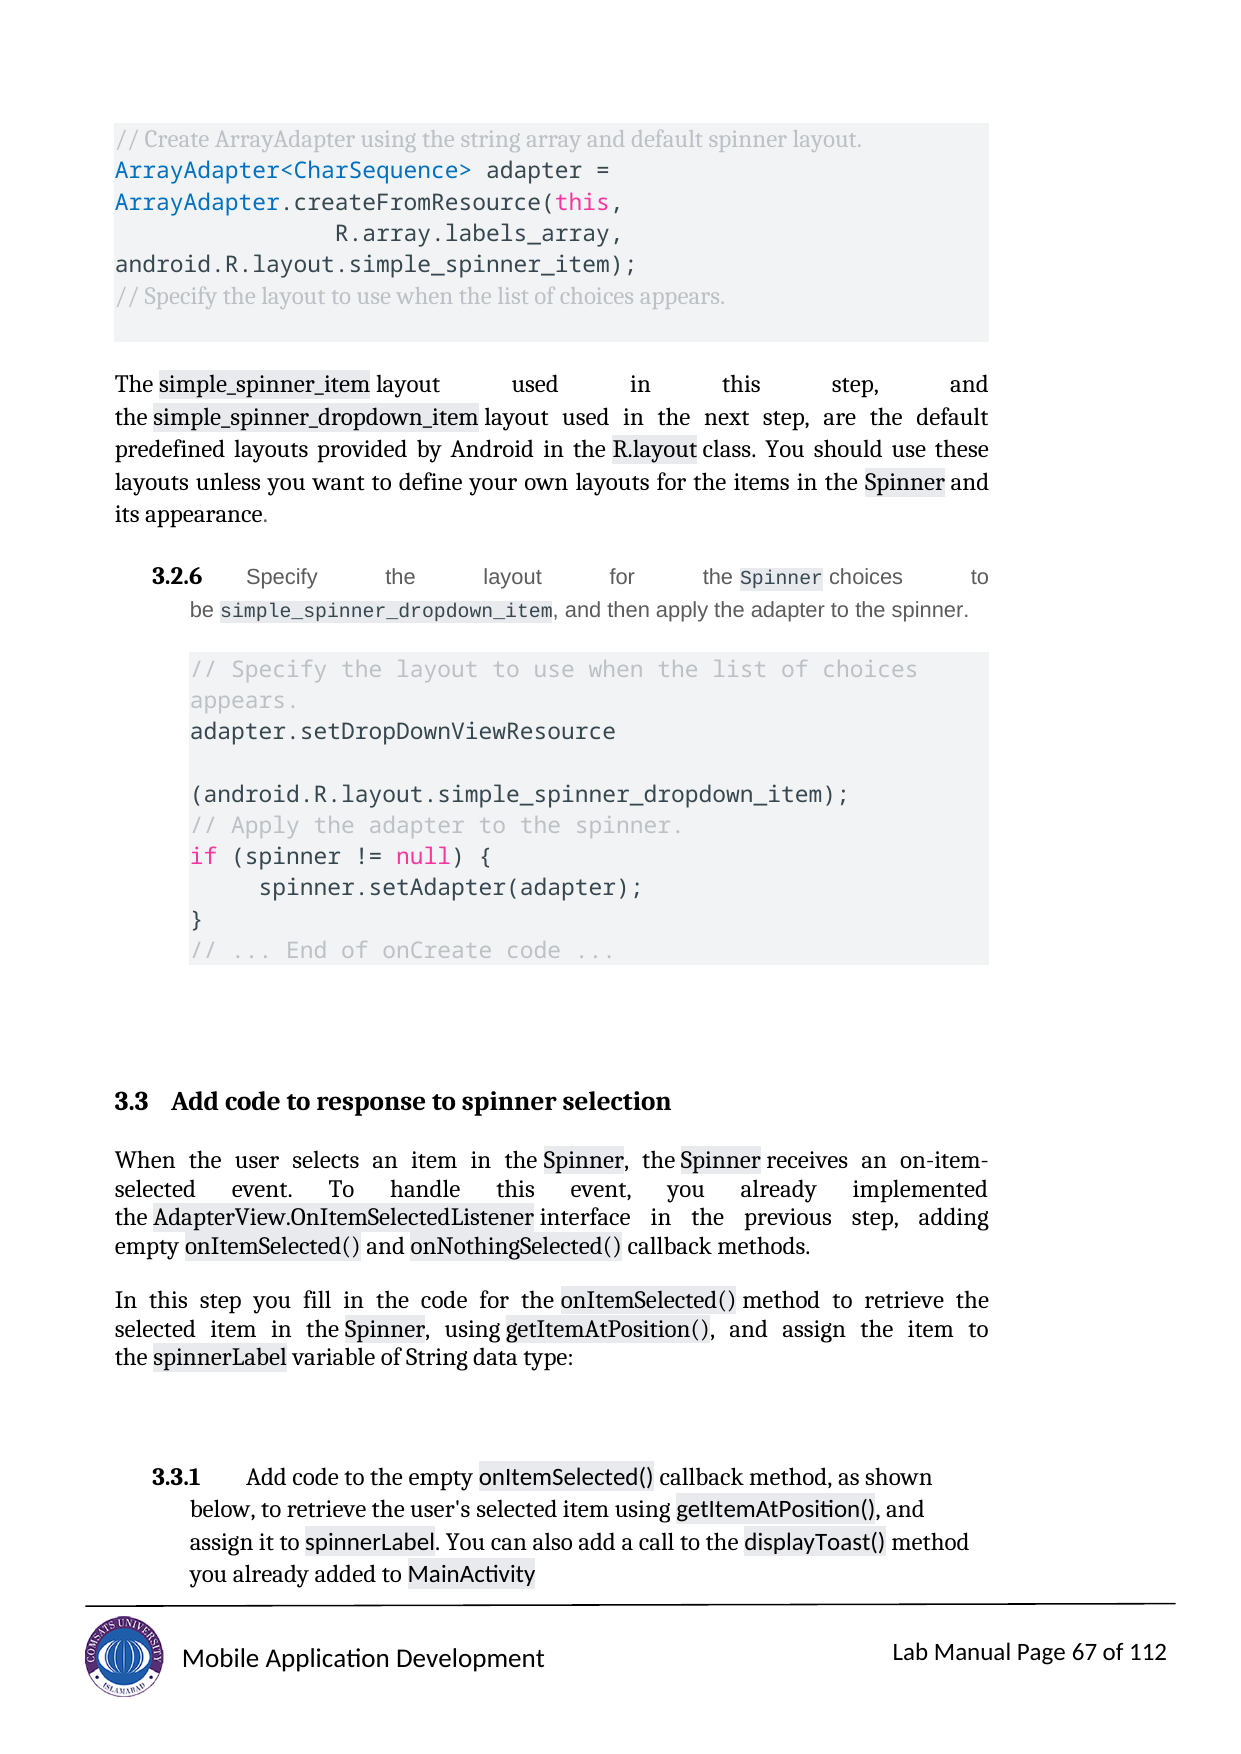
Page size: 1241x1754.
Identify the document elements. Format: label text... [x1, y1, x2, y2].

text In this step you fill in the code for the onItemSelected() method to retrieve the selected item in the Spinner, using getItemAtPosition(), and assign the item to the spinnerLabel variable of String data type: [114, 1286, 989, 1372]
list Specify the layout for the Spinner choices to be simple_spinner_dropdown_item, and then apply the adapter to the spinner. [152, 558, 989, 623]
list Add code to response to spinner selection [114, 1084, 989, 1117]
list Add code to the empty onItemSelected() callback method, as shown below, to retrieve the user's selected item using getItemAtPosition(), and assign it to spinnerLabel. You can also add a call to the displayToast() method you already added to MainActivity [152, 1459, 989, 1589]
text When the user selects an item in the Spinner, the Spinner receives an on-item-selected event. To handle this event, you already implemented the AdapterView.OnItemSelectedListener interface in the previous step, adding empty onItemSelected() and onNothingSelected() callback methods. [114, 1146, 989, 1261]
text // Create ArrayAdapter using the string array and default spinner layout. ArrayAdapter<CharSequence> adapter = ArrayAdapter.createFromResource(this, R.array.labels_array, android.R.layout.simple_spinner_item); // Specify the layout to use when the list of choices appears. [114, 123, 989, 342]
picture [85, 1616, 165, 1697]
text The simple_spinner_item layout used in this step, and the simple_spinner_dropdown_item layout used in the next step, are the default predefined layouts provided by Android in the R.layout class. You should use these layouts unless you want to define your own layouts for the items in the Spinner and its appearance. [114, 367, 989, 529]
text // Specify the layout to use when the list of choices appears. adapter.setDropDownViewResource (android.R.layout.simple_spinner_dropdown_item); // Apply the adapter to the spinner. if (spinner != null) { spinner.setAdapter(adapter); } // ... End of onCreate code ... [189, 652, 989, 965]
